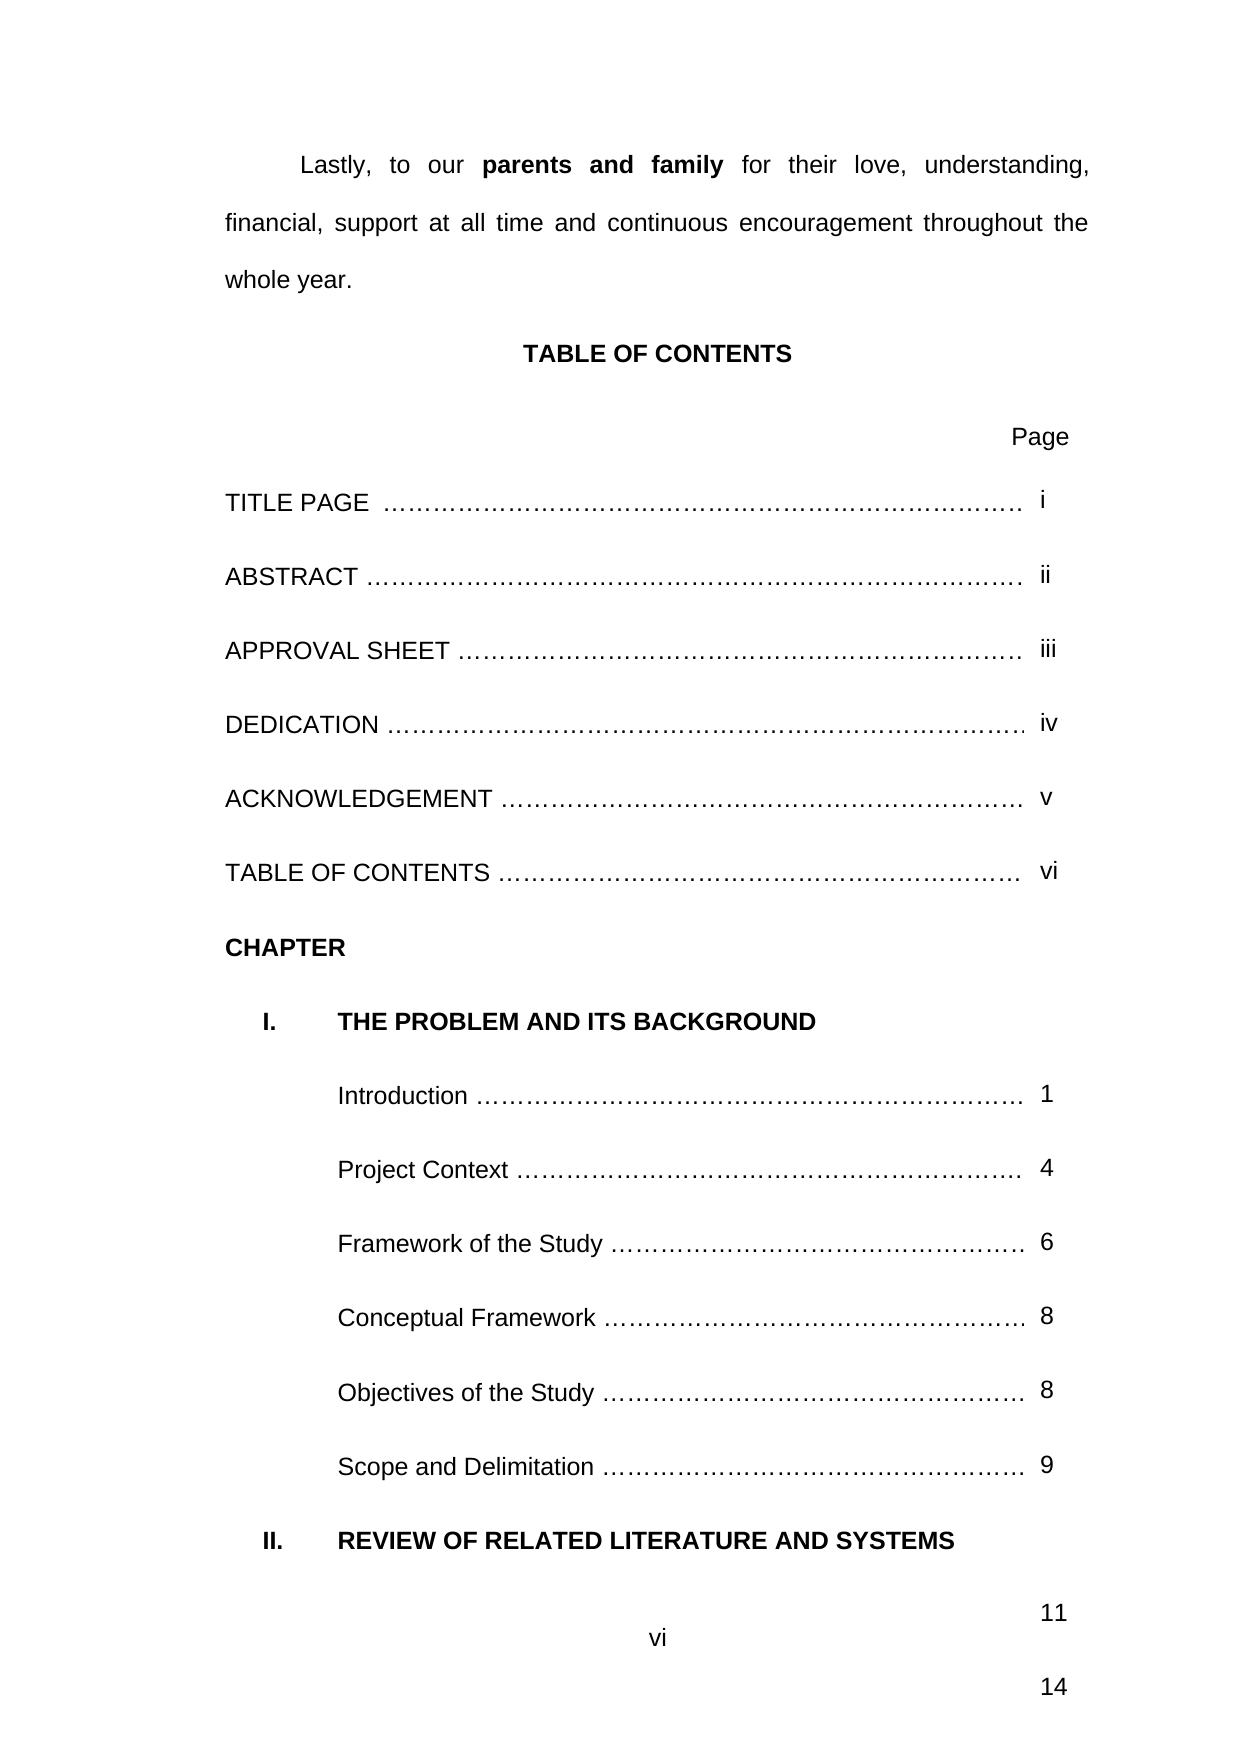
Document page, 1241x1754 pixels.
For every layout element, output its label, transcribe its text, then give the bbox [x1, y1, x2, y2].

text Scope and Delimitation ……………………………………………. [262, 1452, 1024, 1480]
text DEDICATION …………………………………………………………………… [225, 710, 1024, 739]
text Conceptual Framework ……………………………………………… [262, 1303, 1024, 1332]
text TABLE OF CONTENTS ……………………………………………………….. [225, 858, 1024, 887]
text APPROVAL SHEET ……………………………………………………………… [225, 636, 1024, 664]
text Project Context …………………………………………………….. [262, 1155, 1024, 1184]
list REVIEW OF RELATED LITERATURE AND SYSTEMS [262, 1526, 1024, 1554]
text Lastly, to our parents and family for their love, understanding, financial, support at all time and continuous encouragement throughout the whole year. [225, 150, 1090, 294]
text ABSTRACT ……………………………………………………………………… [225, 562, 1024, 590]
text Introduction …………………………………………………………. [262, 1081, 1024, 1109]
text CHAPTER [225, 932, 1024, 961]
text TABLE OF CONTENTS [225, 339, 1090, 368]
text ACKNOWLEDGEMENT ………………………………………………………… [225, 784, 1024, 813]
list THE PROBLEM AND ITS BACKGROUND [262, 1007, 1024, 1035]
text Objectives of the Study ………………………………………………. [262, 1377, 1024, 1406]
text Framework of the Study ………………………………………………. [262, 1229, 1024, 1258]
text TITLE PAGE …………………………………………………………………… [225, 487, 1024, 516]
